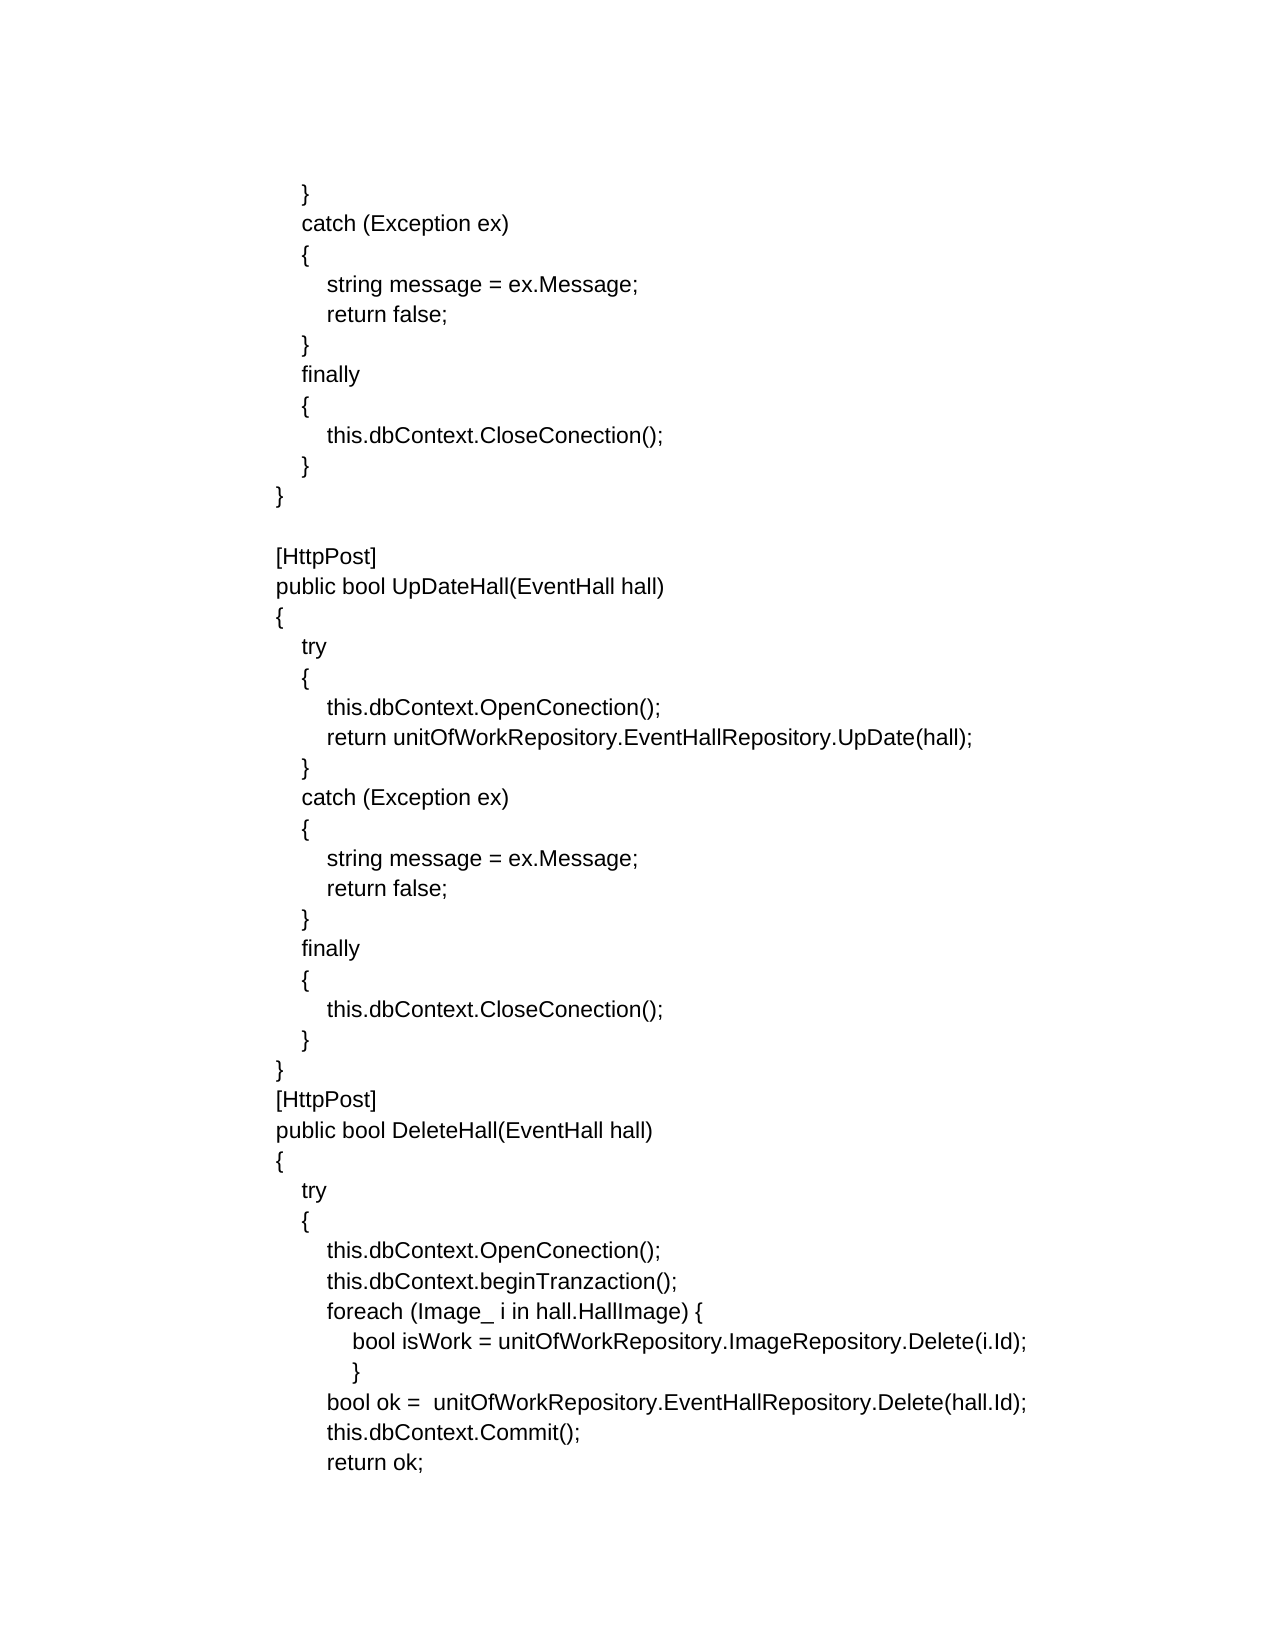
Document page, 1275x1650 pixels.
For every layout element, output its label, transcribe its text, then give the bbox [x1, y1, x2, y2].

text } [225, 1026, 1125, 1052]
text try [225, 633, 1125, 660]
text this.dbContext.CloseConection(); [225, 996, 1125, 1022]
text { [225, 603, 1125, 629]
text bool ok = unitOfWorkRepository.EventHallRepository.Delete(hall.Id); [225, 1388, 1125, 1415]
text finally [225, 361, 1125, 388]
text { [225, 663, 1125, 690]
text } [225, 180, 1125, 207]
text return false; [225, 875, 1125, 901]
text public bool UpDateHall(EventHall hall) [225, 573, 1125, 599]
text string message = ex.Message; [225, 845, 1125, 871]
text } [225, 754, 1125, 781]
text foreach (Image_ i in hall.HallImage) { [225, 1298, 1125, 1324]
text bool isWork = unitOfWorkRepository.ImageRepository.Delete(i.Id); [225, 1328, 1125, 1354]
text } [225, 905, 1125, 932]
text this.dbContext.Commit(); [225, 1419, 1125, 1445]
text } [225, 1358, 1125, 1385]
text return ok; [225, 1449, 1125, 1475]
text { [225, 1207, 1125, 1234]
text string message = ex.Message; [225, 271, 1125, 297]
text } [225, 482, 1125, 509]
text this.dbContext.OpenConection(); [225, 1237, 1125, 1264]
text { [225, 1147, 1125, 1173]
text return unitOfWorkRepository.EventHallRepository.UpDate(hall); [225, 724, 1125, 750]
text [HttpPost] [225, 1086, 1125, 1113]
text { [225, 966, 1125, 992]
text { [225, 241, 1125, 267]
text finally [225, 935, 1125, 962]
text catch (Exception ex) [225, 784, 1125, 811]
text } [225, 331, 1125, 358]
text [HttpPost] [225, 543, 1125, 569]
text } [225, 452, 1125, 478]
text this.dbContext.OpenConection(); [225, 694, 1125, 720]
text } [225, 1056, 1125, 1083]
text catch (Exception ex) [225, 210, 1125, 237]
text try [225, 1177, 1125, 1203]
text return false; [225, 301, 1125, 327]
text this.dbContext.beginTranzaction(); [225, 1268, 1125, 1294]
text { [225, 392, 1125, 418]
text { [225, 814, 1125, 841]
text public bool DeleteHall(EventHall hall) [225, 1117, 1125, 1143]
text this.dbContext.CloseConection(); [225, 422, 1125, 448]
